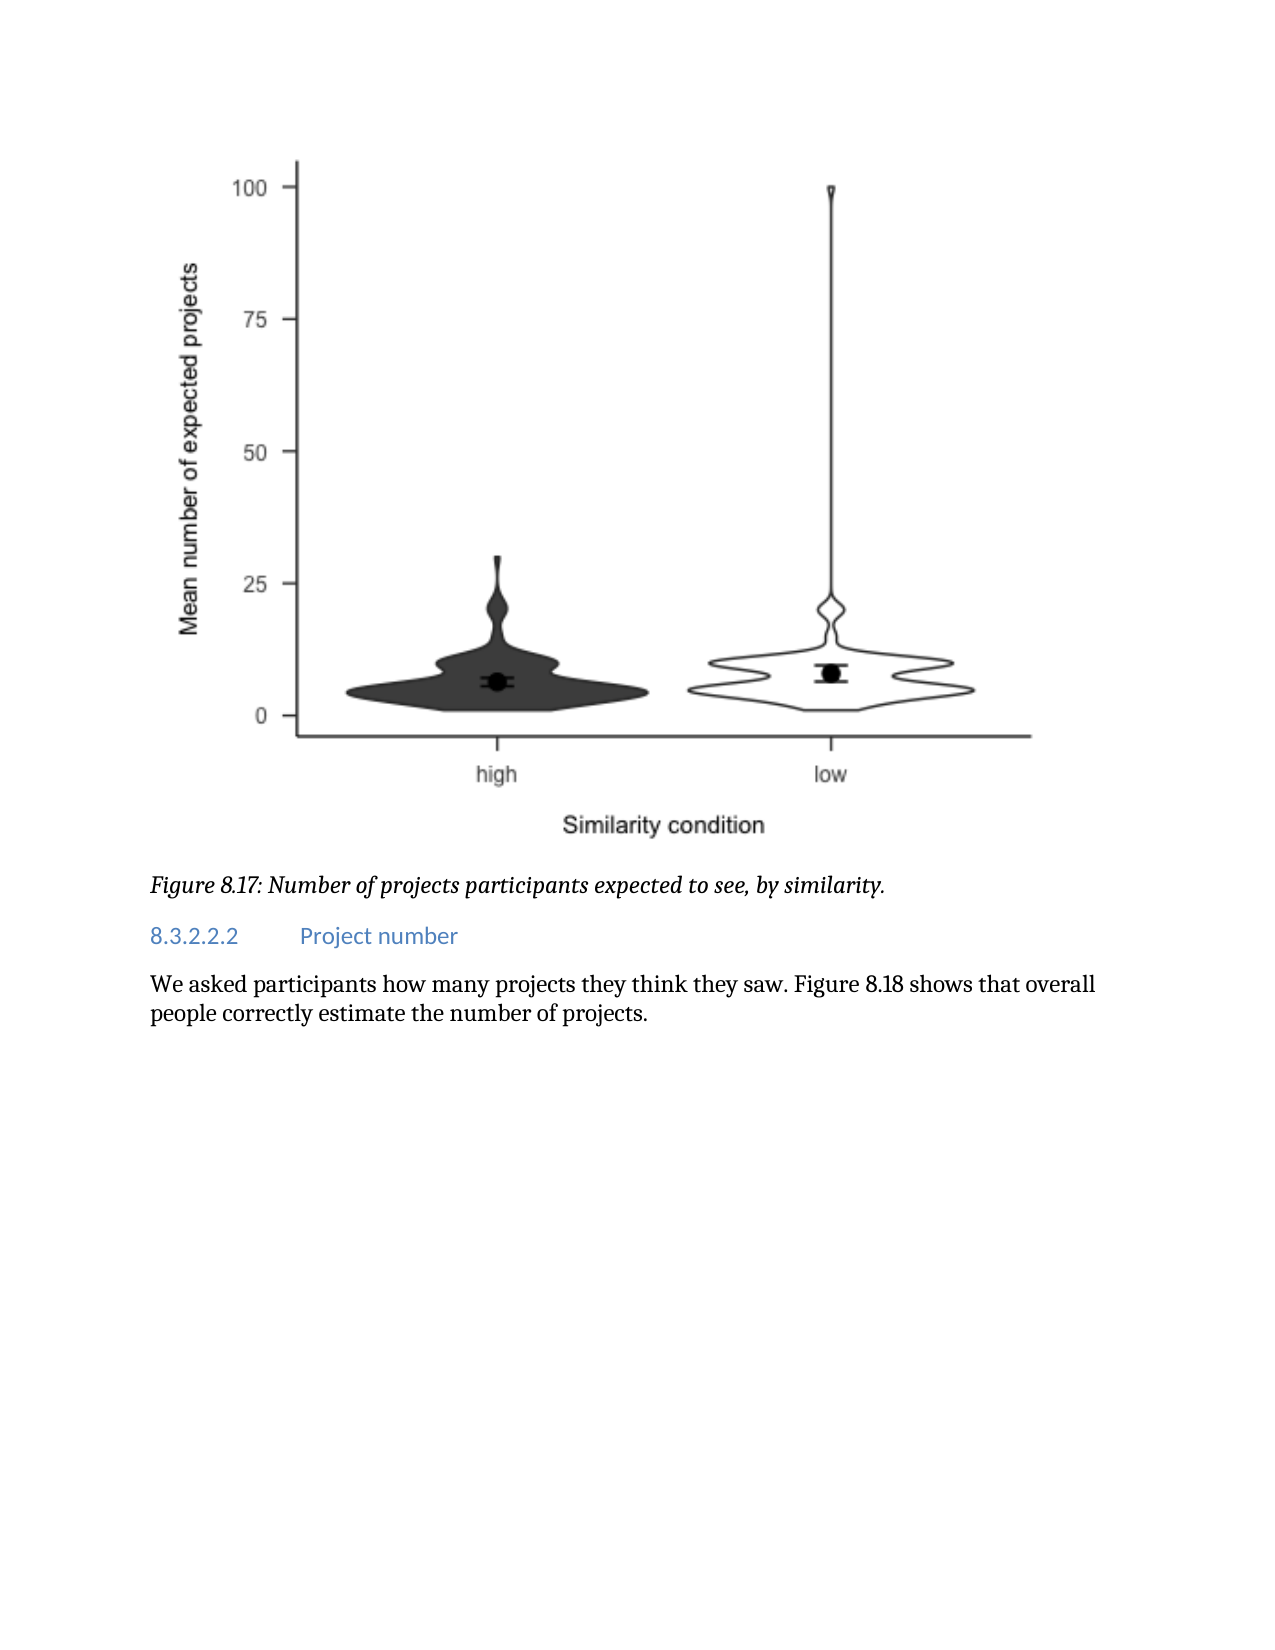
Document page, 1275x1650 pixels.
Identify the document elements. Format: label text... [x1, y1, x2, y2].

subtitle 8.3.2.2.2 Project number [150, 920, 1125, 951]
text We asked participants how many projects they think they saw. Figure 8.18 shows that overall people correctly estimate the number of projects. [150, 970, 1125, 1027]
text Figure 8.17: Number of projects participants expected to see, by similarity. [150, 871, 1125, 899]
picture [168, 150, 1044, 850]
